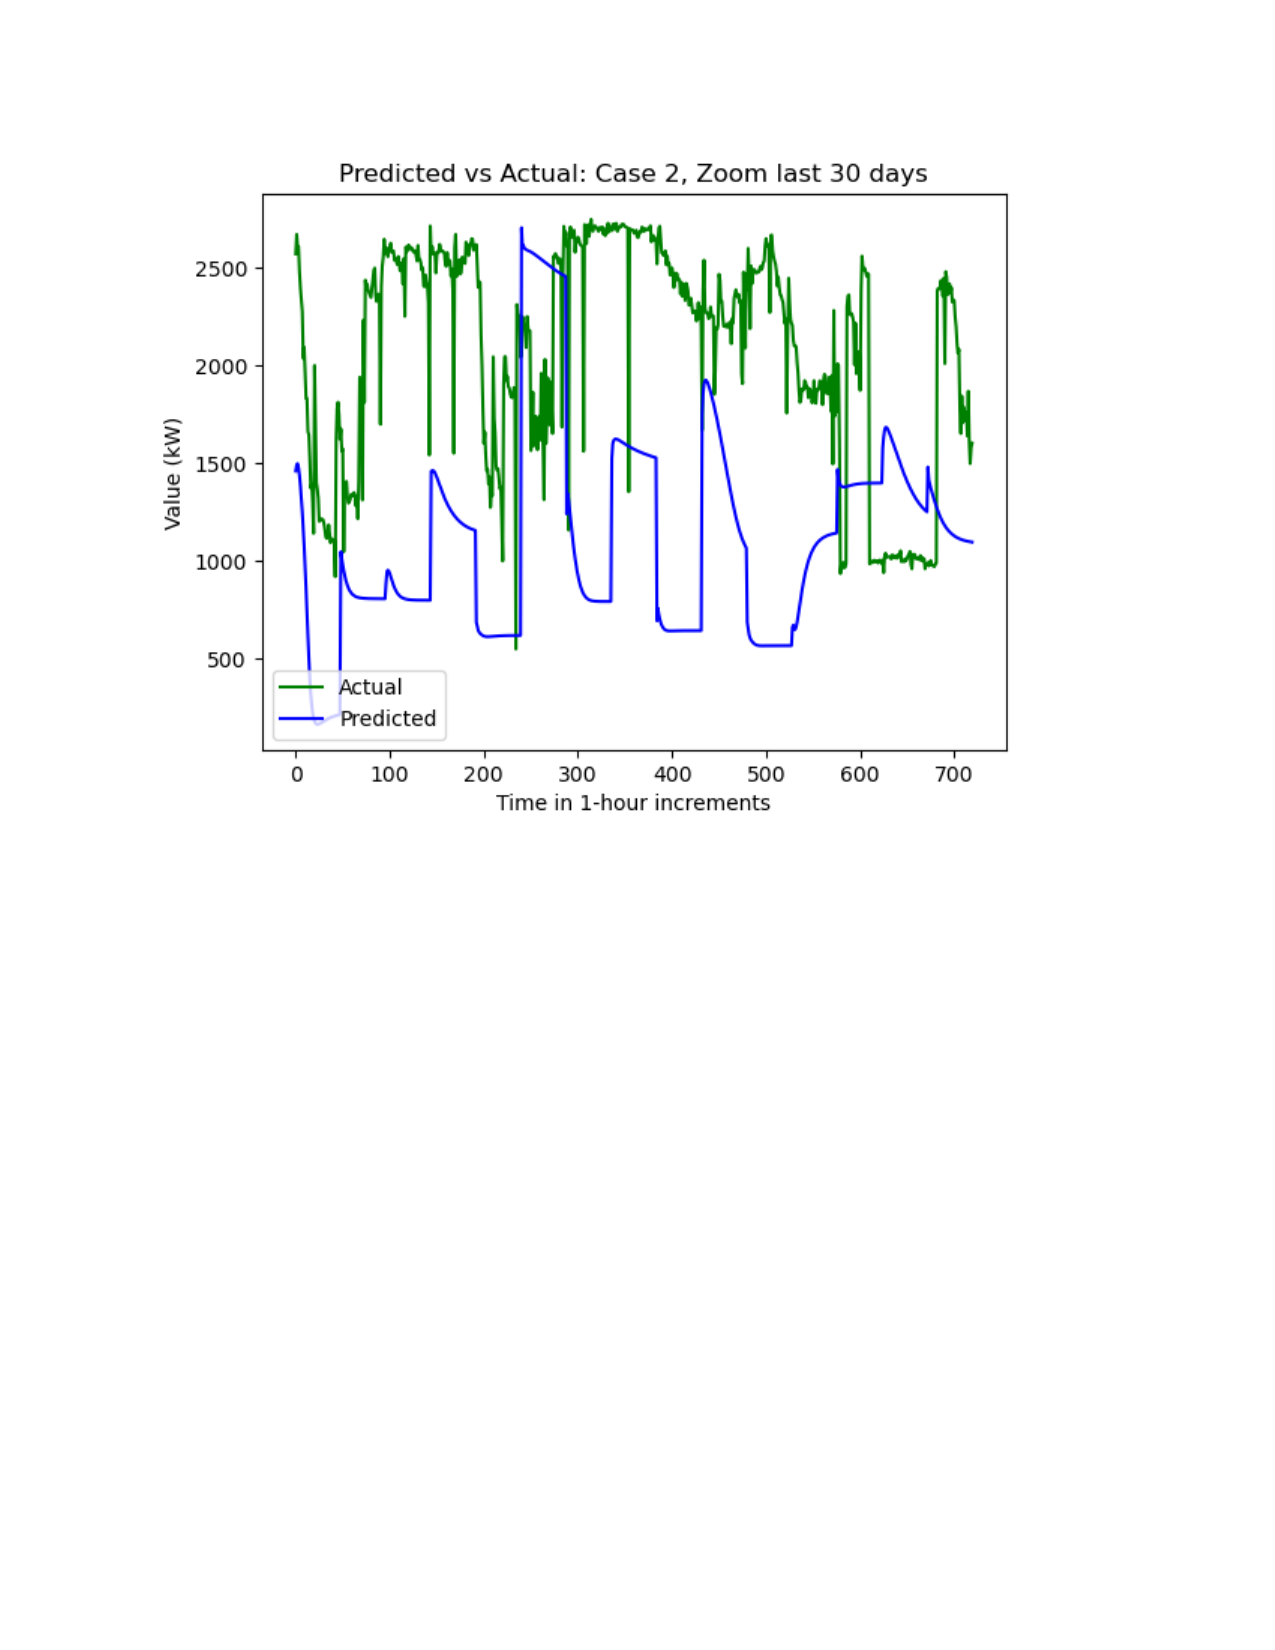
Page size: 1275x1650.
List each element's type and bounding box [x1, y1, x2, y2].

picture [150, 150, 1020, 830]
